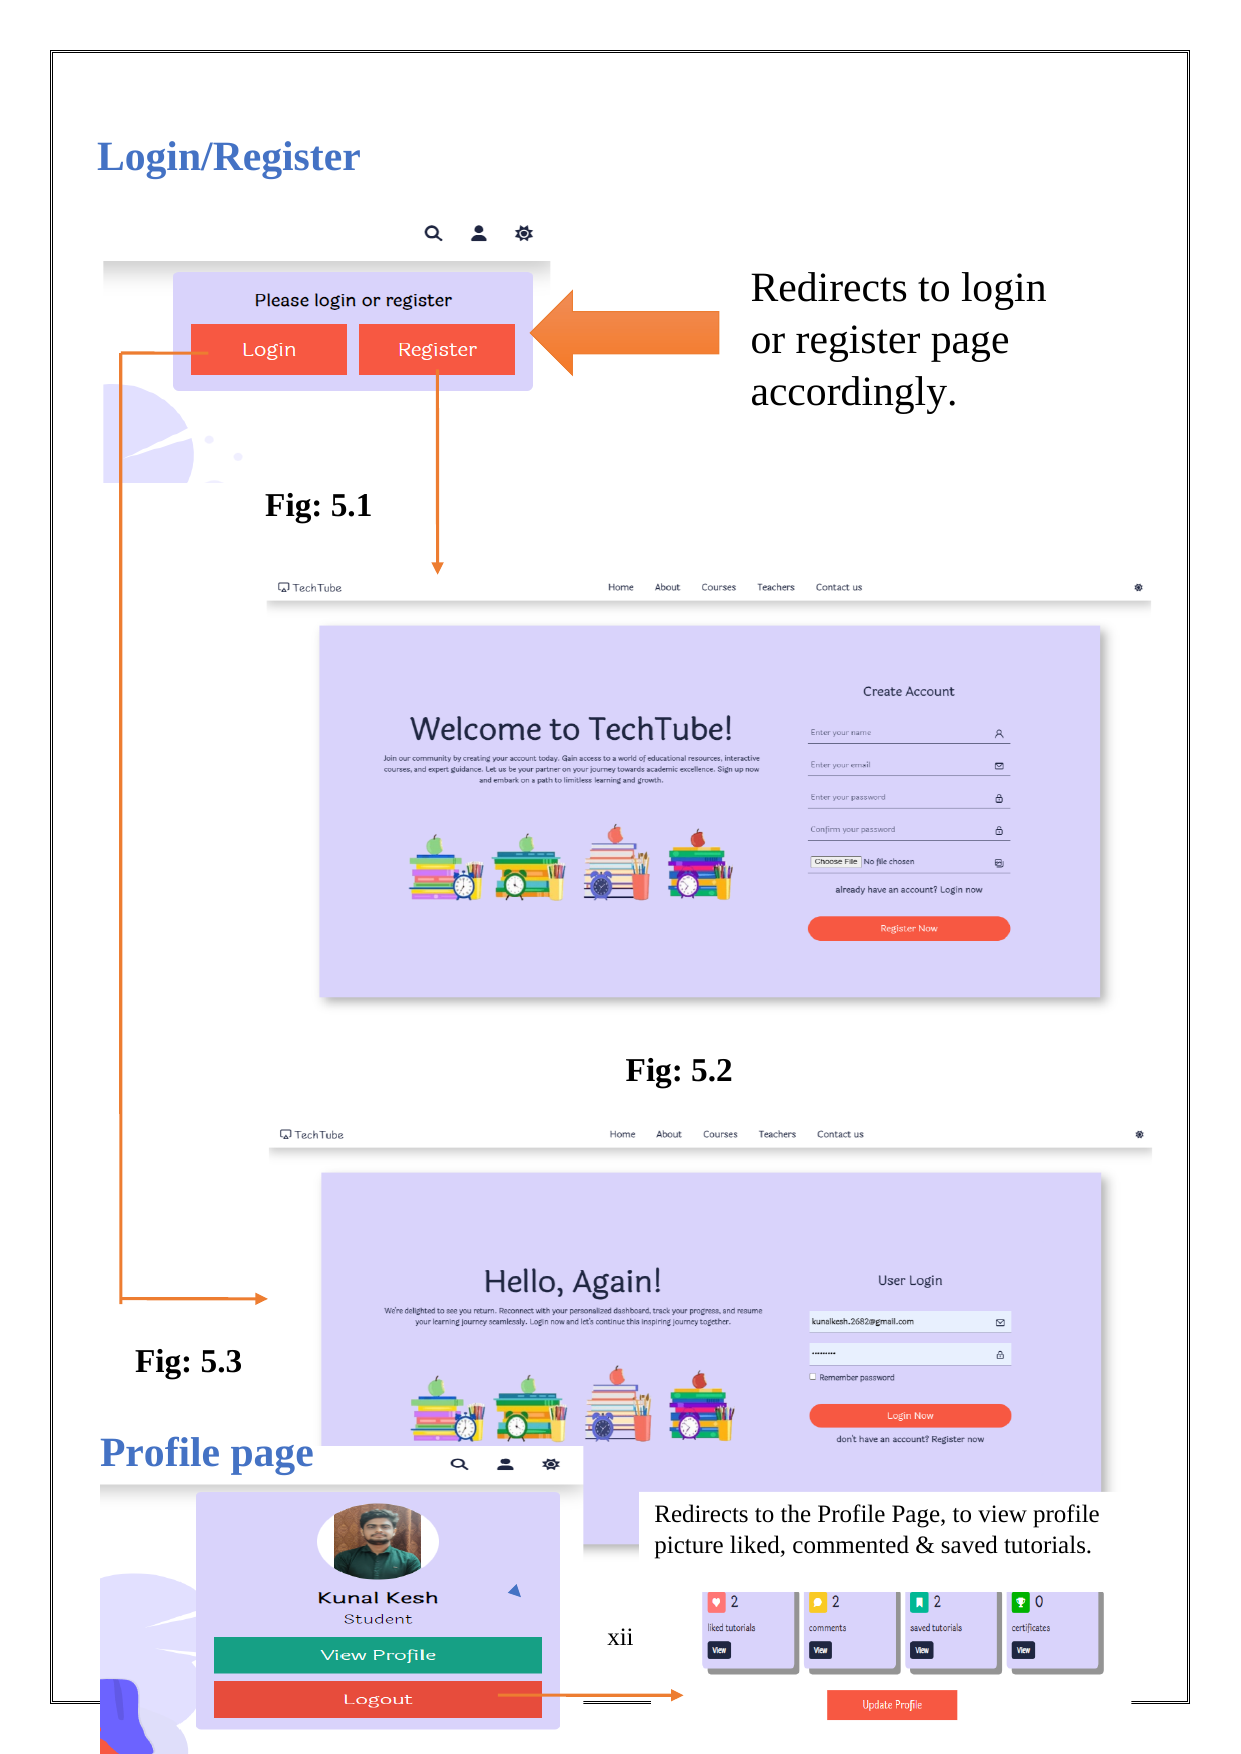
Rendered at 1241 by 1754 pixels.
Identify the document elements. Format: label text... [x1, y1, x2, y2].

picture [103, 212, 551, 483]
picture [266, 574, 1152, 1045]
picture [151, 1448, 156, 1464]
picture [260, 1456, 265, 1464]
picture [100, 1121, 1153, 1754]
picture [239, 1449, 245, 1464]
text Login/Register [75, 131, 1165, 179]
picture [111, 1446, 118, 1453]
